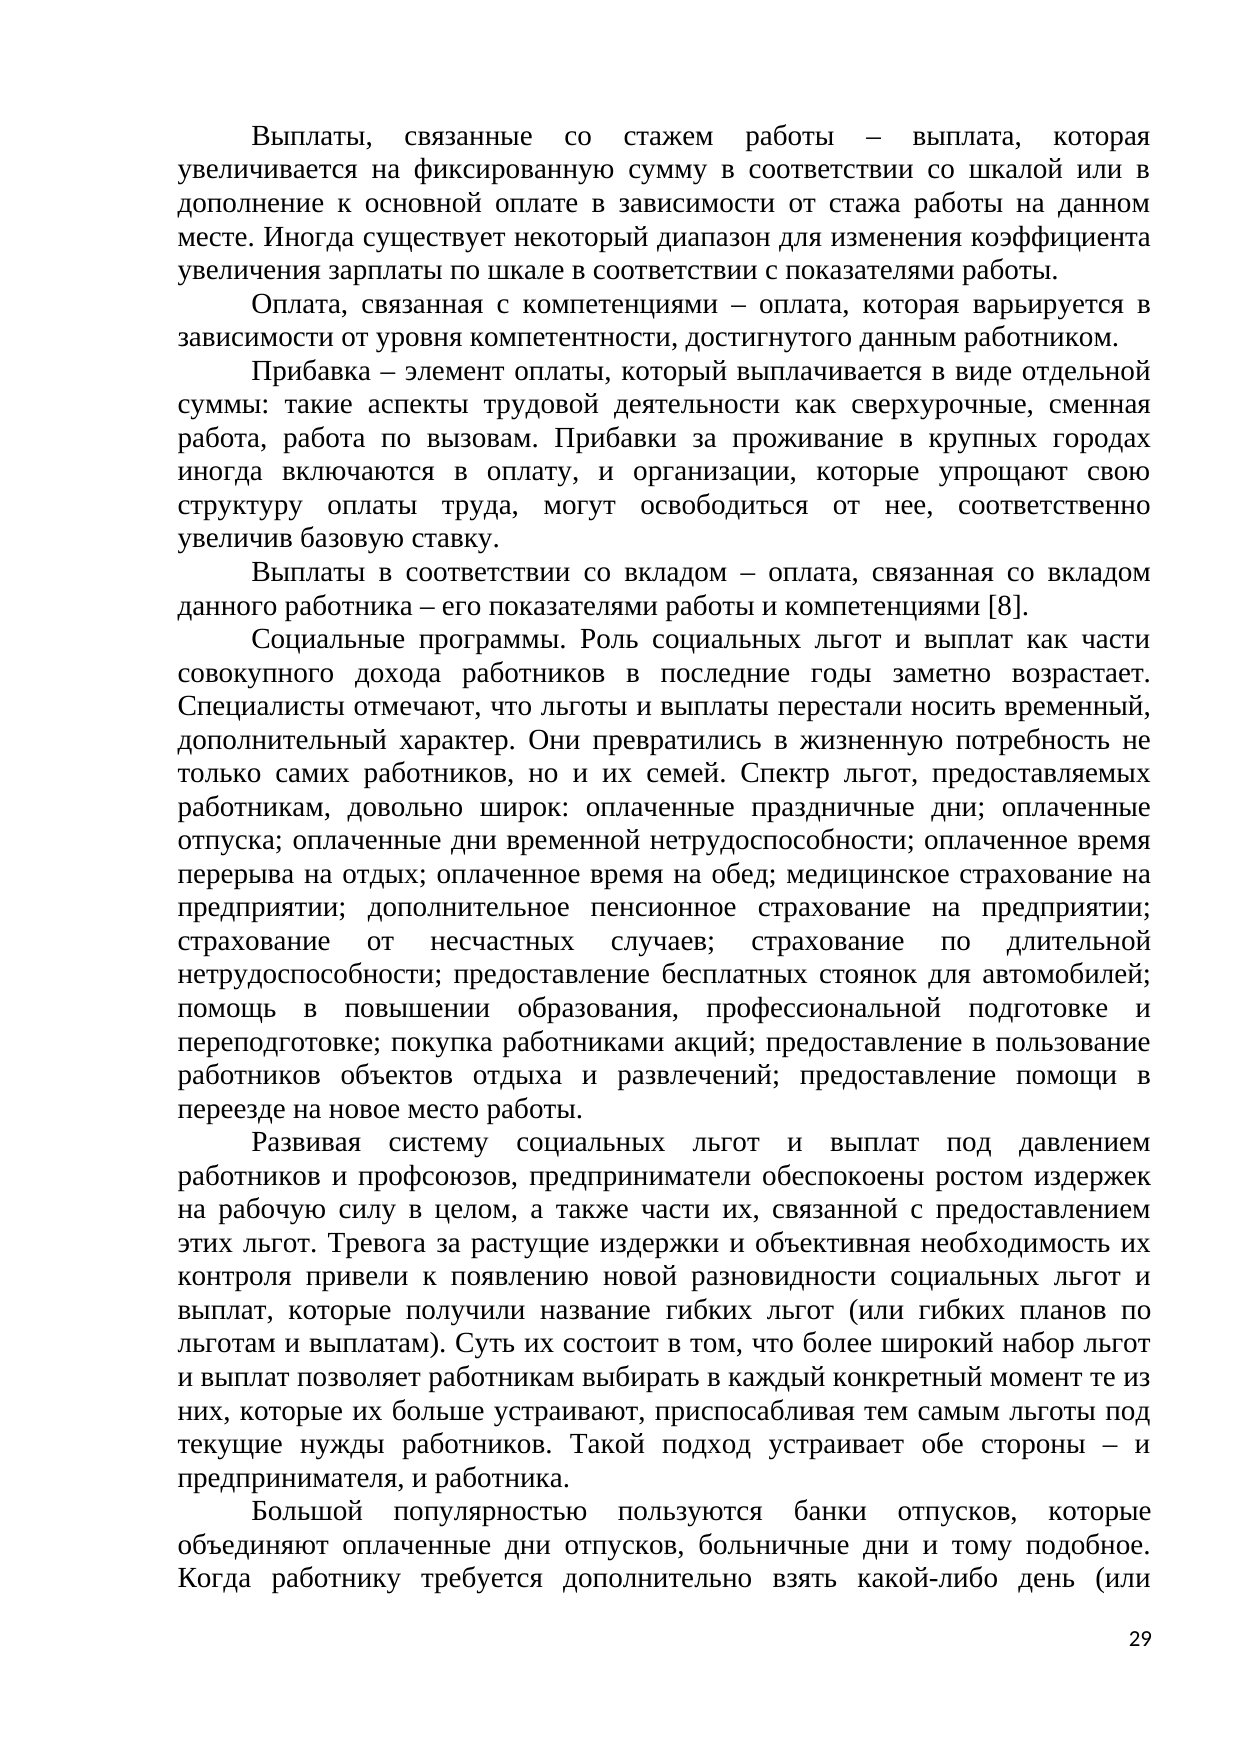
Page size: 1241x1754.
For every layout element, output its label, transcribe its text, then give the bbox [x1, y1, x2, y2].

text Оплата, связанная с компетенциями – оплата, которая варьируется в зависимости от уровня компетентности, достигнутого данным работником. [177, 286, 1152, 353]
text Выплаты в соответствии со вкладом – оплата, связанная со вкладом данного работника – его показателями работы и компетенциями [8]. [177, 554, 1152, 621]
text Прибавка – элемент оплаты, который выплачивается в виде отдельной суммы: такие аспекты трудовой деятельности как сверхурочные, сменная работа, работа по вызовам. Прибавки за проживание в крупных городах иногда включаются в оплату, и организации, которые упрощают свою структуру оплаты труда, могут освободиться от нее, соответственно увеличив базовую ставку. [177, 353, 1152, 554]
text Развивая систему социальных льгот и выплат под давлением работников и профсоюзов, предприниматели обеспокоены ростом издержек на рабочую силу в целом, а также части их, связанной с предоставлением этих льгот. Тревога за растущие издержки и объективная необходимость их контроля привели к появлению новой разновидности социальных льгот и выплат, которые получили название гибких льгот (или гибких планов по льготам и выплатам). Суть их состоит в том, что более широкий набор льгот и выплат позволяет работникам выбирать в каждый конкретный момент те из них, которые их больше устраивают, приспосабливая тем самым льготы под текущие нужды работников. Такой подход устраивает обе стороны – и предпринимателя, и работника. [177, 1124, 1152, 1493]
text Выплаты, связанные со стажем работы – выплата, которая увеличивается на фиксированную сумму в соответствии со шкалой или в дополнение к основной оплате в зависимости от стажа работы на данном месте. Иногда существует некоторый диапазон для изменения коэффициента увеличения зарплаты по шкале в соответствии с показателями работы. [177, 118, 1152, 286]
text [177, 1493, 1152, 1594]
text Социальные программы. Роль социальных льгот и выплат как части совокупного дохода работников в последние годы заметно возрастает. Специалисты отмечают, что льготы и выплаты перестали носить временный, дополнительный характер. Они превратились в жизненную потребность не только самих работников, но и их семей. Спектр льгот, предоставляемых работникам, довольно широк: оплаченные праздничные дни; оплаченные отпуска; оплаченные дни временной нетрудоспособности; оплаченное время перерыва на отдых; оплаченное время на обед; медицинское страхование на предприятии; дополнительное пенсионное страхование на предприятии; страхование от несчастных случаев; страхование по длительной нетрудоспособности; предоставление бесплатных стоянок для автомобилей; помощь в повышении образования, профессиональной подготовке и переподготовке; покупка работниками акций; предоставление в пользование работников объектов отдыха и развлечений; предоставление помощи в переезде на новое место работы. [177, 621, 1152, 1124]
